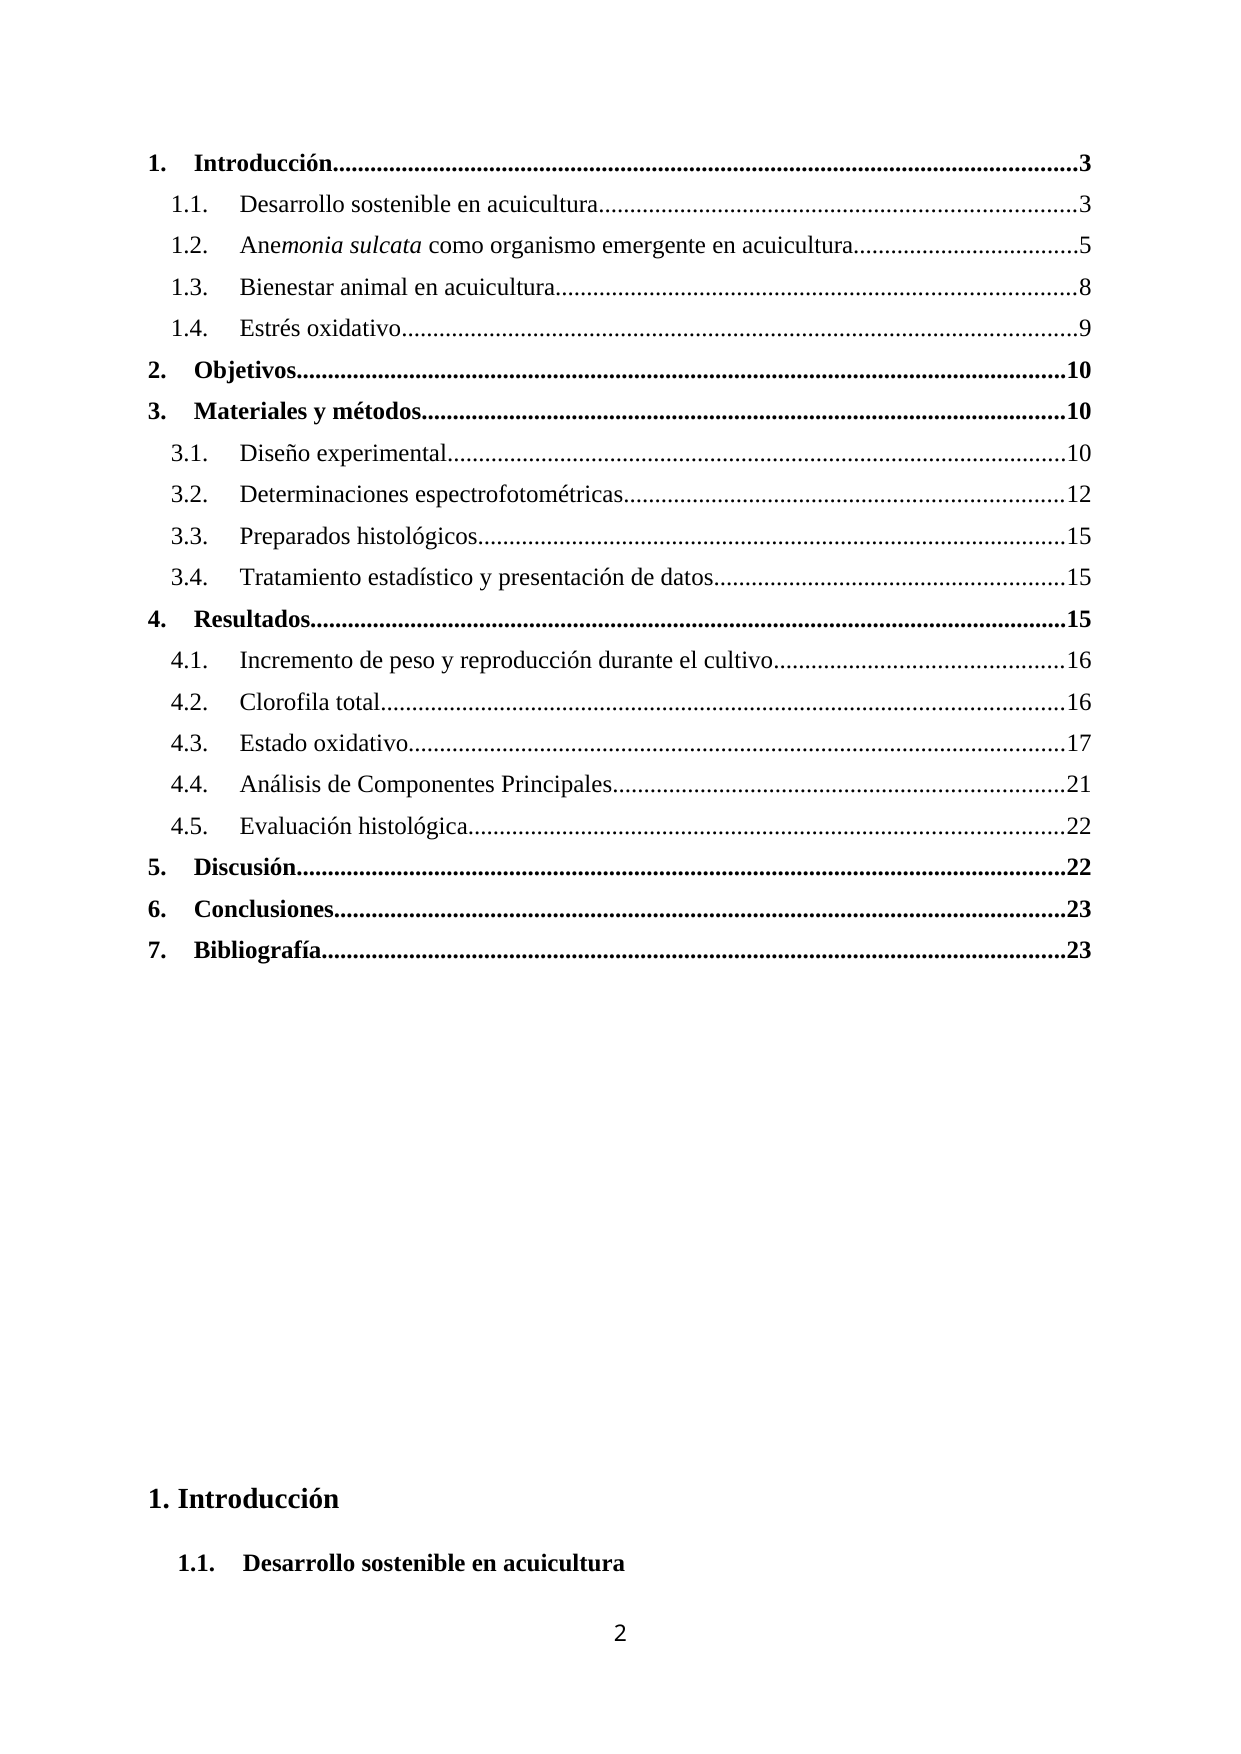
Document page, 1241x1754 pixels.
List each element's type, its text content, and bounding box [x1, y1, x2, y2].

text 1.1. Desarrollo sostenible en acuicultura 3 [171, 189, 1092, 218]
text 3.1. Diseño experimental 10 [171, 438, 1092, 467]
text 1.2. Anemonia sulcata como organismo emergente en acuicultura 5 [171, 231, 1092, 259]
text 7. Bibliografía 23 [148, 935, 1092, 964]
text 4.1. Incremento de peso y reproducción durante el cultivo 16 [171, 645, 1092, 674]
text 3.3. Preparados histológicos 15 [171, 521, 1092, 549]
text 3.2. Determinaciones espectrofotométricas 12 [171, 479, 1092, 508]
text 5. Discusión 22 [148, 852, 1092, 881]
text 1.3. Bienestar animal en acuicultura 8 [171, 272, 1092, 301]
text 3. Materiales y métodos 10 [148, 396, 1092, 425]
text 6. Conclusiones 23 [148, 894, 1092, 923]
text Desarrollo sostenible en acuicultura [177, 1548, 1092, 1577]
text 1. Introducción 3 [148, 148, 1092, 176]
text 4.3. Estado oxidativo 17 [171, 728, 1092, 757]
text 4.5. Evaluación histológica 22 [171, 811, 1092, 840]
text 3.4. Tratamiento estadístico y presentación de datos 15 [171, 562, 1092, 591]
text 4.2. Clorofila total 16 [171, 687, 1092, 715]
text 4.4. Análisis de Componentes Principales 21 [171, 769, 1092, 798]
text 2. Objetivos 10 [148, 355, 1092, 384]
list Introducción [148, 1481, 1092, 1514]
text 1.4. Estrés oxidativo 9 [171, 313, 1092, 342]
text 4. Resultados 15 [148, 604, 1092, 632]
